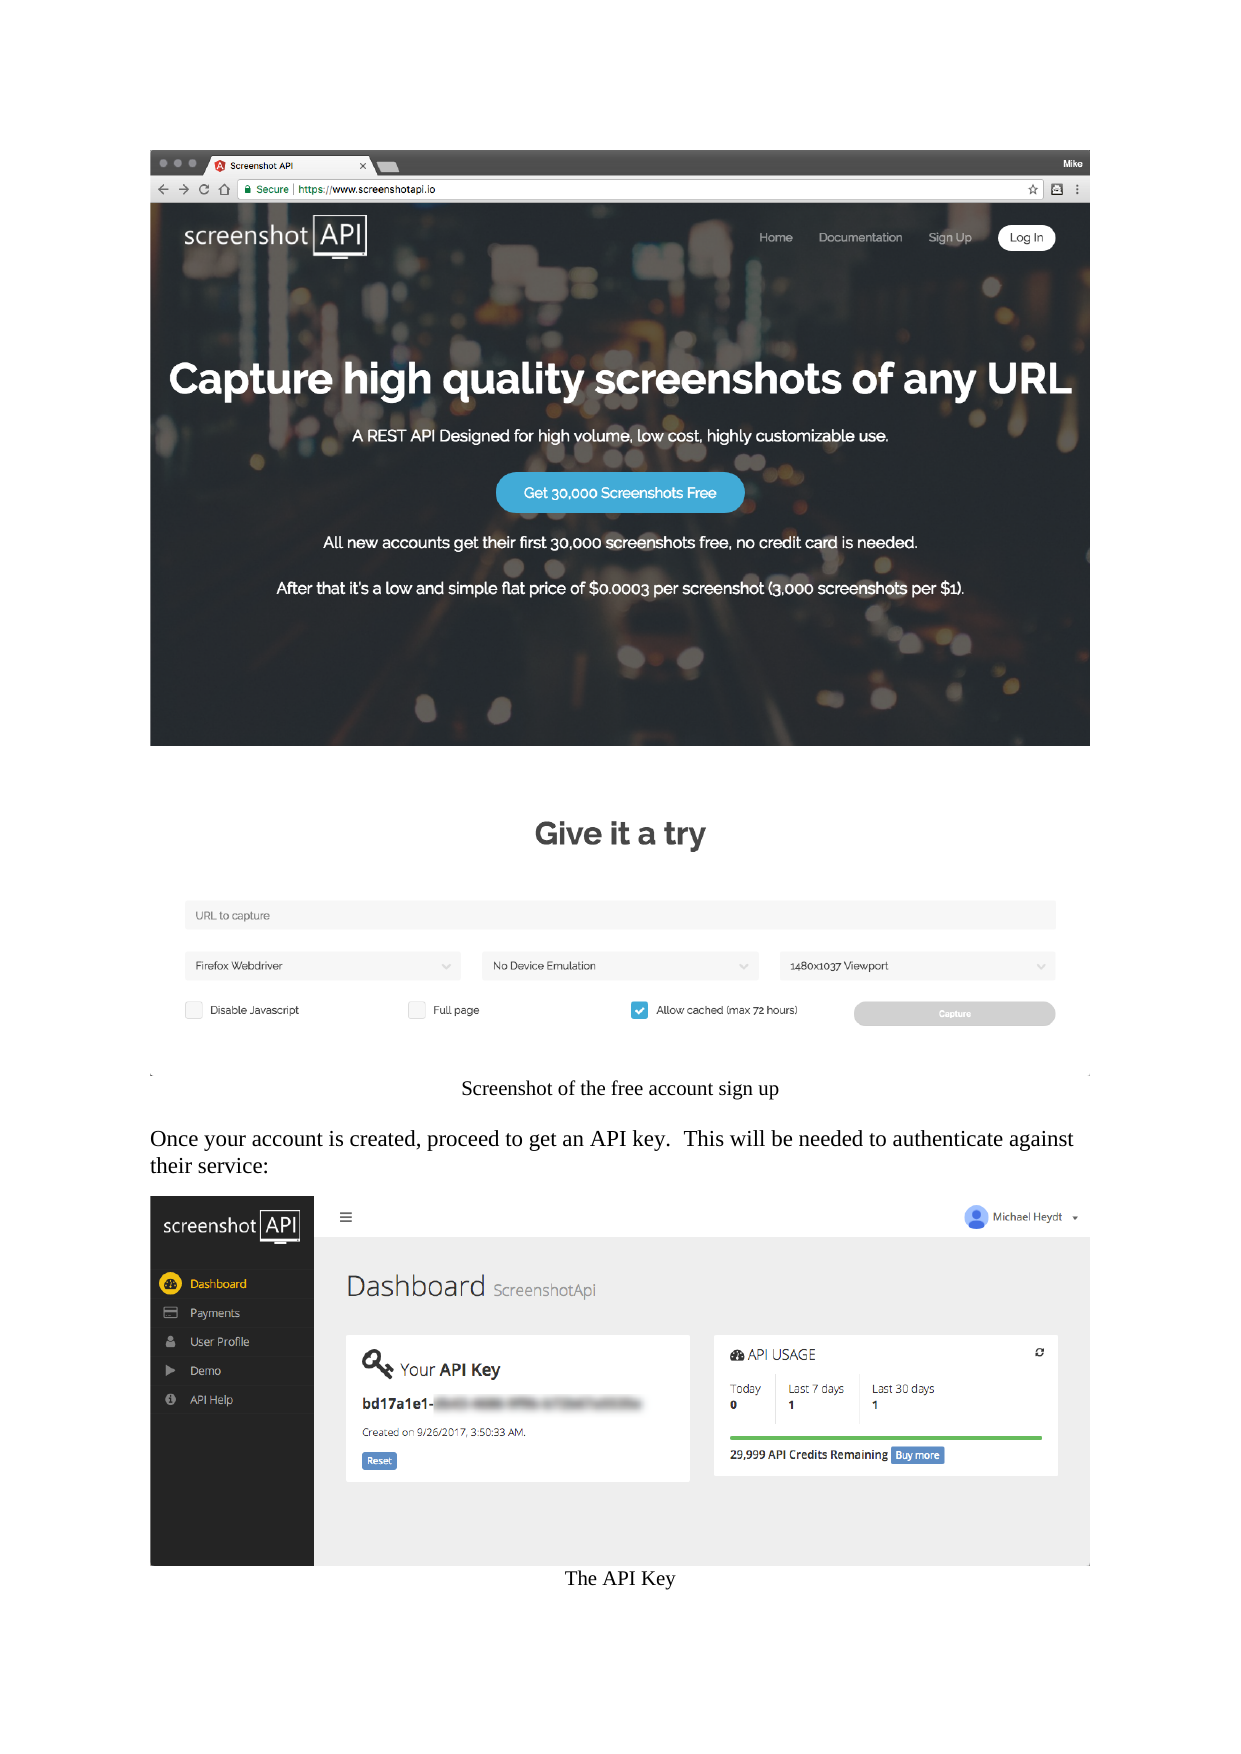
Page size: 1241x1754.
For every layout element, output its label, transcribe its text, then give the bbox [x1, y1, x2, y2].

picture [150, 150, 1090, 1076]
text The API Key [150, 1566, 1090, 1589]
text Screenshot of the free account sign up [150, 1076, 1090, 1100]
text Once your account is created, proceed to get an API key. This will be needed to authenticate against their service: [150, 1125, 1090, 1178]
picture [150, 1196, 1090, 1566]
